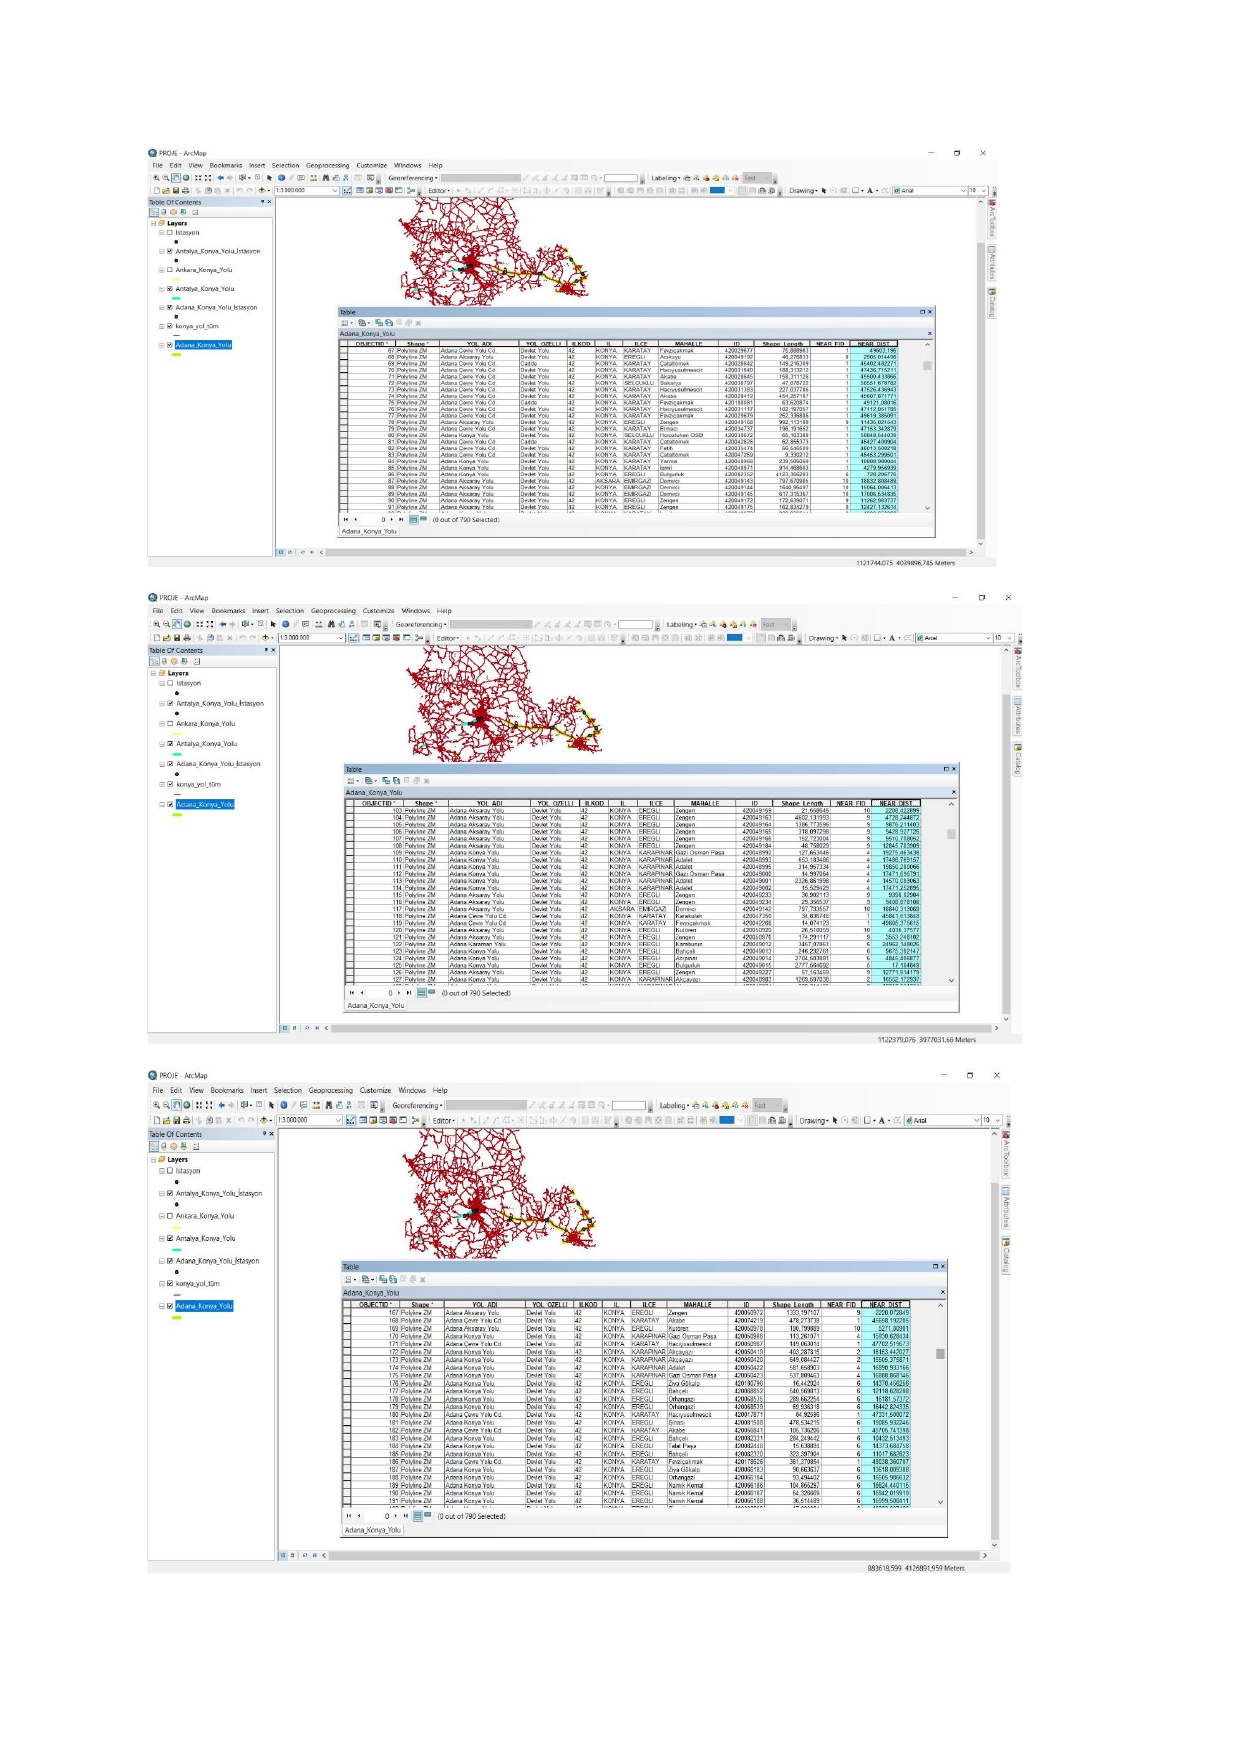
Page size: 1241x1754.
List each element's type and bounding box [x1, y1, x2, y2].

picture [147, 147, 997, 567]
picture [147, 591, 1023, 1044]
picture [147, 1068, 1011, 1573]
